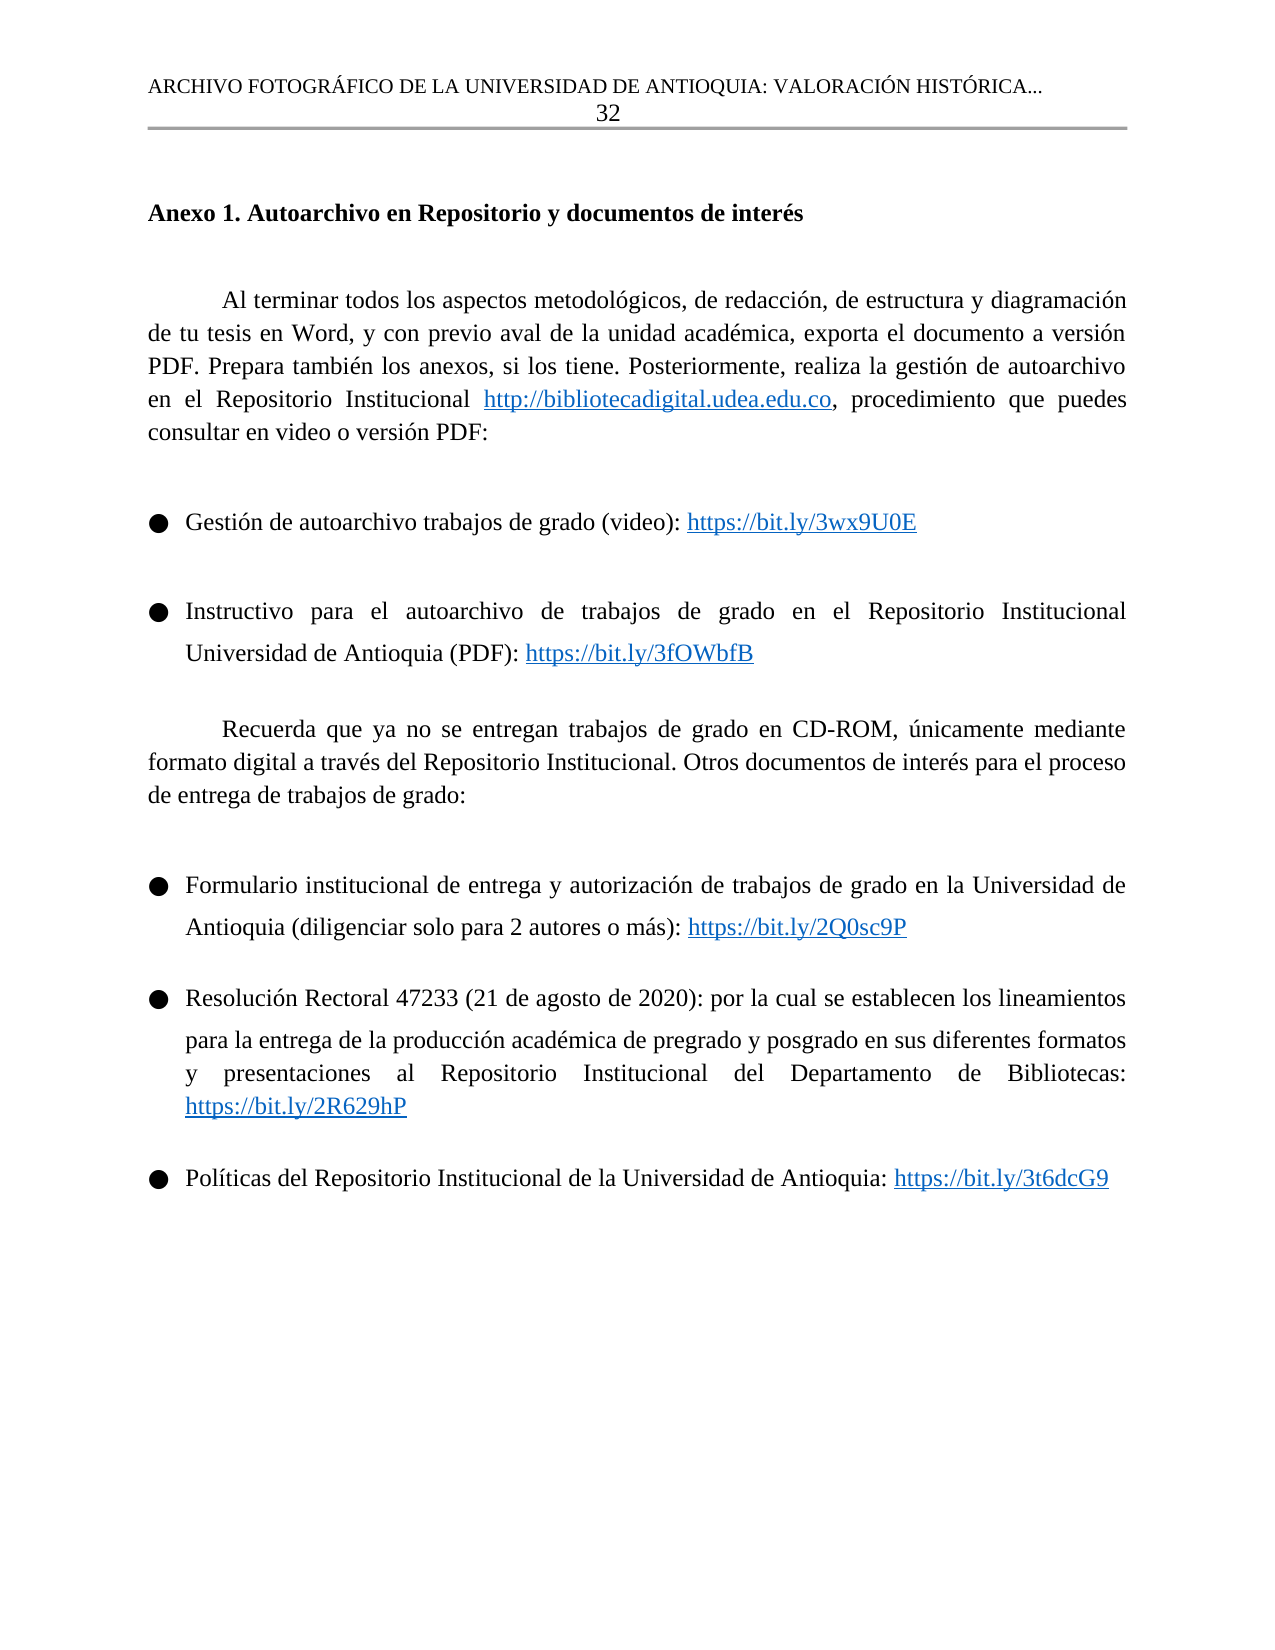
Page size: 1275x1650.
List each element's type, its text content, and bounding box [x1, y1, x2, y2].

list Políticas del Repositorio Institucional de la Universidad de Antioquia: https://bit.ly/3t6dcG9 [148, 1149, 1127, 1201]
list Instructivo para el autoarchivo de trabajos de grado en el Repositorio Institucional Universidad de Antioquia (PDF): https://bit.ly/3fOWbfB [148, 582, 1127, 667]
list Resolución Rectoral 47233 (21 de agosto de 2020): por la cual se establecen los lineamientos para la entrega de la producción académica de pregrado y posgrado en sus diferentes formatos y presentaciones al Repositorio Institucional del Departamento de Bibliotecas: https://bit.ly/2R629hP [148, 970, 1127, 1120]
text Al terminar todos los aspectos metodológicos, de redacción, de estructura y diagramación de tu tesis en Word, y con previo aval de la unidad académica, exporta el documento a versión PDF. Prepara también los anexos, si los tiene. Posteriormente, realiza la gestión de autoarchivo en el Repositorio Institucional http://bibliotecadigital.udea.edu.co, procedimiento que puedes consultar en video o versión PDF: [148, 285, 1127, 446]
list Gestión de autoarchivo trabajos de grado (video): https://bit.ly/3wx9U0E [148, 493, 1127, 544]
subtitle Anexo 1. Autoarchivo en Repositorio y documentos de interés [148, 198, 1127, 227]
text Recuerda que ya no se entregan trabajos de grado en CD-ROM, únicamente mediante formato digital a través del Repositorio Institucional. Otros documentos de interés para el proceso de entrega de trabajos de grado: [148, 714, 1127, 809]
list Formulario institucional de entrega y autorización de trabajos de grado en la Universidad de Antioquia (diligenciar solo para 2 autores o más): https://bit.ly/2Q0sc9P [148, 856, 1127, 940]
